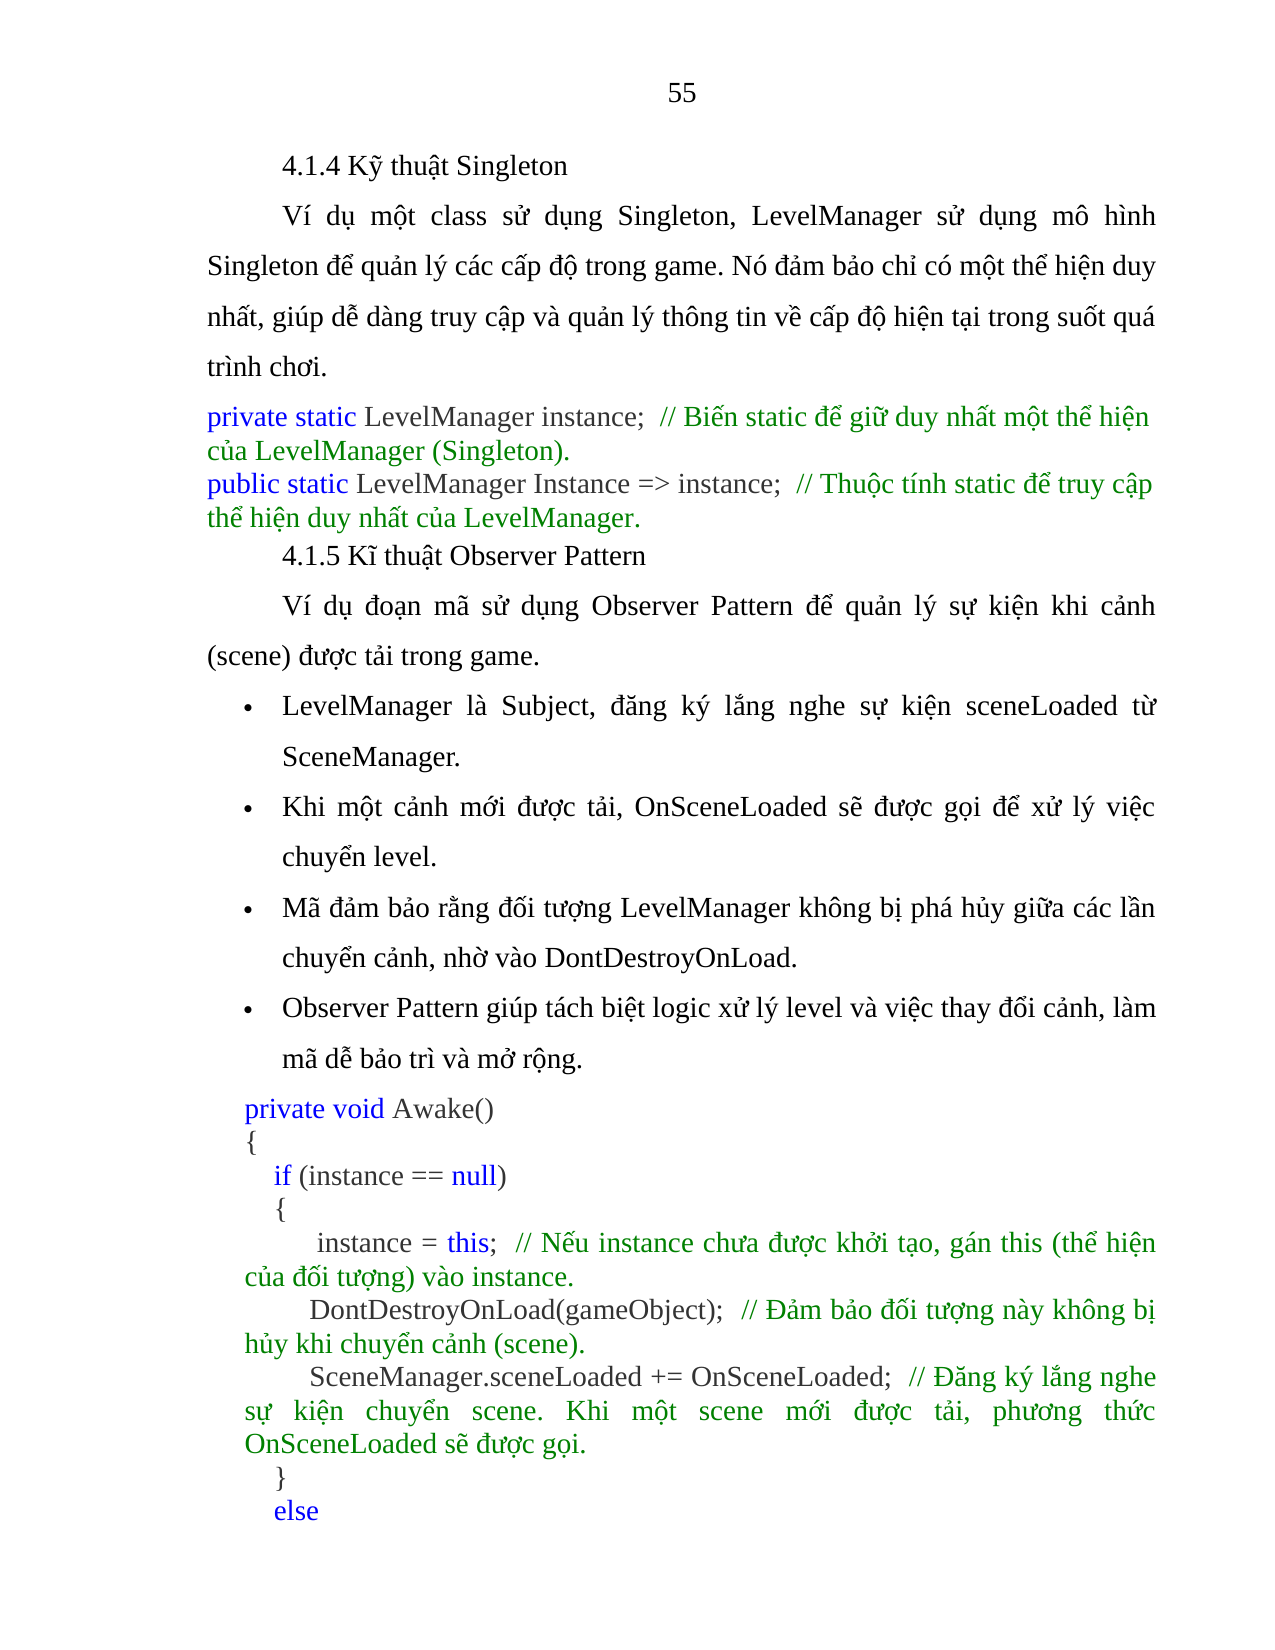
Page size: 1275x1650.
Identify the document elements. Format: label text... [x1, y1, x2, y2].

text SceneManager.sceneLoaded += OnSceneLoaded; // Đăng ký lắng nghe sự kiện chuyển scene. Khi một scene mới được tải, phương thức OnSceneLoaded sẽ được gọi. [244, 1359, 1157, 1460]
text { [244, 1124, 1157, 1158]
list Mã đảm bảo rằng đối tượng LevelManager không bị phá hủy giữa các lần chuyển cảnh, nhờ vào DontDestroyOnLoad. [244, 890, 1157, 974]
list Khi một cảnh mới được tải, OnSceneLoaded sẽ được gọi để xử lý việc chuyển level. [244, 789, 1157, 873]
text private void Awake() [244, 1091, 1157, 1124]
subtitle Kĩ thuật Observer Pattern [282, 538, 1157, 571]
subtitle Kỹ thuật Singleton [282, 148, 1157, 181]
text { [244, 1192, 1157, 1225]
text instance = this; // Nếu instance chưa được khởi tạo, gán this (thể hiện của đối tượng) vào instance. [244, 1225, 1157, 1292]
text } [244, 1460, 1157, 1493]
text Ví dụ đoạn mã sử dụng Observer Pattern để quản lý sự kiện khi cảnh (scene) được tải trong game. [207, 588, 1157, 672]
text if (instance == null) [244, 1158, 1157, 1192]
text private static LevelManager instance; // Biến static để giữ duy nhất một thể hiện của LevelManager (Singleton). [207, 399, 1157, 466]
text else [244, 1493, 1157, 1527]
text public static LevelManager Instance => instance; // Thuộc tính static để truy cập thể hiện duy nhất của LevelManager. [207, 466, 1157, 533]
list Observer Pattern giúp tách biệt logic xử lý level và việc thay đổi cảnh, làm mã dễ bảo trì và mở rộng. [244, 990, 1157, 1074]
list LevelManager là Subject, đăng ký lắng nghe sự kiện sceneLoaded từ SceneManager. [244, 688, 1157, 772]
text DontDestroyOnLoad(gameObject); // Đảm bảo đối tượng này không bị hủy khi chuyển cảnh (scene). [244, 1292, 1157, 1359]
text Ví dụ một class sử dụng Singleton, LevelManager sử dụng mô hình Singleton để quản lý các cấp độ trong game. Nó đảm bảo chỉ có một thể hiện duy nhất, giúp dễ dàng truy cập và quản lý thông tin về cấp độ hiện tại trong suốt quá trình chơi. [207, 198, 1157, 382]
